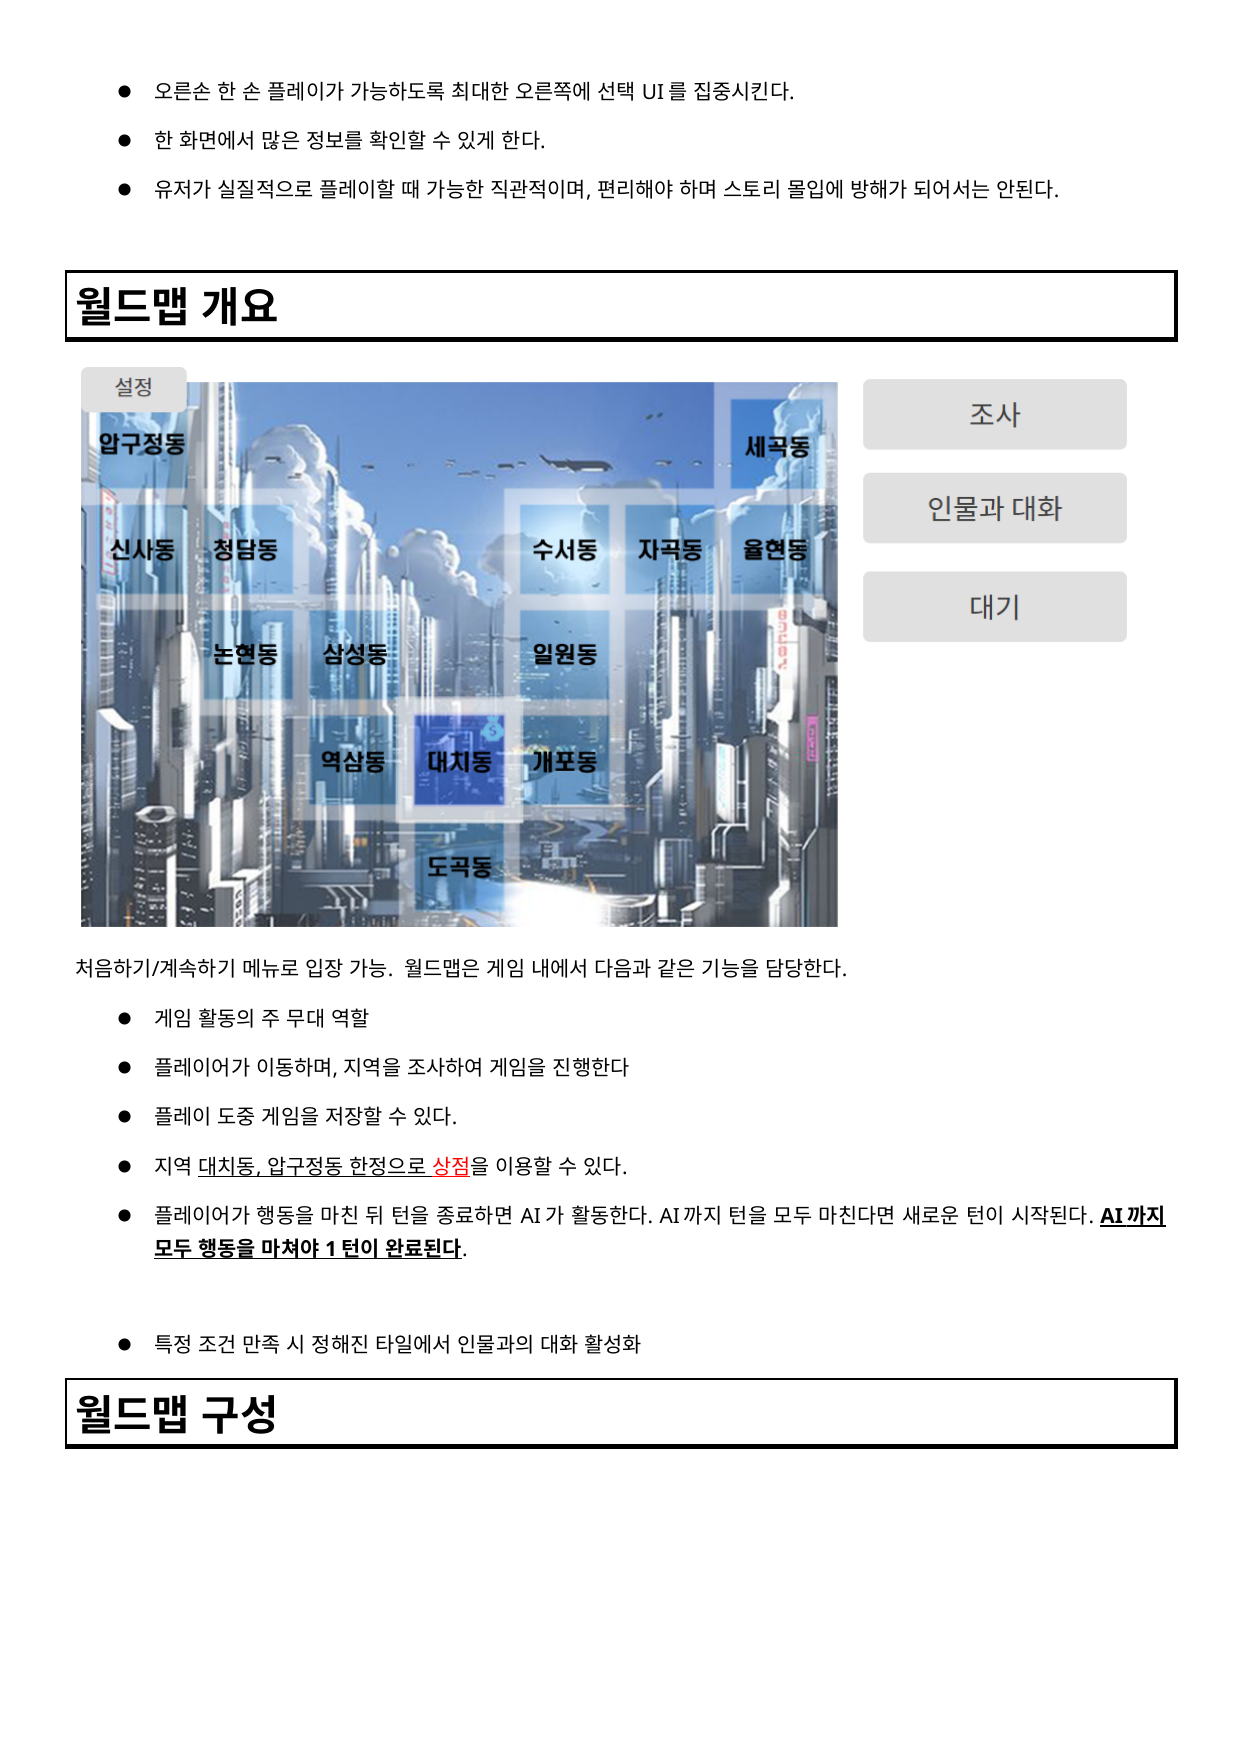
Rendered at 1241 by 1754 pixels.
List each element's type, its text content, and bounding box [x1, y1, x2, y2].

list 플레이 도중 게임을 저장할 수 있다. [117, 1101, 1165, 1131]
list 한 화면에서 많은 정보를 확인할 수 있게 한다. [117, 124, 1165, 155]
list 유저가 실질적으로 플레이할 때 가능한 직관적이며, 편리해야 하며 스토리 몰입에 방해가 되어서는 안된다. [117, 174, 1165, 204]
list 특정 조건 만족 시 정해진 타일에서 인물과의 대화 활성화 [117, 1329, 1165, 1359]
list 게임 활동의 주 무대 역할 [117, 1002, 1165, 1032]
picture [75, 363, 1139, 934]
list 오른손 한 손 플레이가 가능하도록 최대한 오른쪽에 선택 UI를 집중시킨다. [117, 75, 1165, 105]
list 플레이어가 행동을 마친 뒤 턴을 종료하면 AI가 활동한다. AI까지 턴을 모두 마친다면 새로운 턴이 시작된다. AI까지 모두 행동을 마쳐야 1턴이 완료된다. [117, 1199, 1165, 1262]
text 월드맵 개요 [67, 273, 1174, 337]
list 지역 대치동, 압구정동 한정으로 상점을 이용할 수 있다. [117, 1150, 1165, 1180]
text 처음하기/계속하기 메뉴로 입장 가능. 월드맵은 게임 내에서 다음과 같은 기능을 담당한다. [75, 952, 1165, 983]
text 월드맵 구성 [67, 1380, 1174, 1444]
list 플레이어가 이동하며, 지역을 조사하여 게임을 진행한다 [117, 1051, 1165, 1081]
